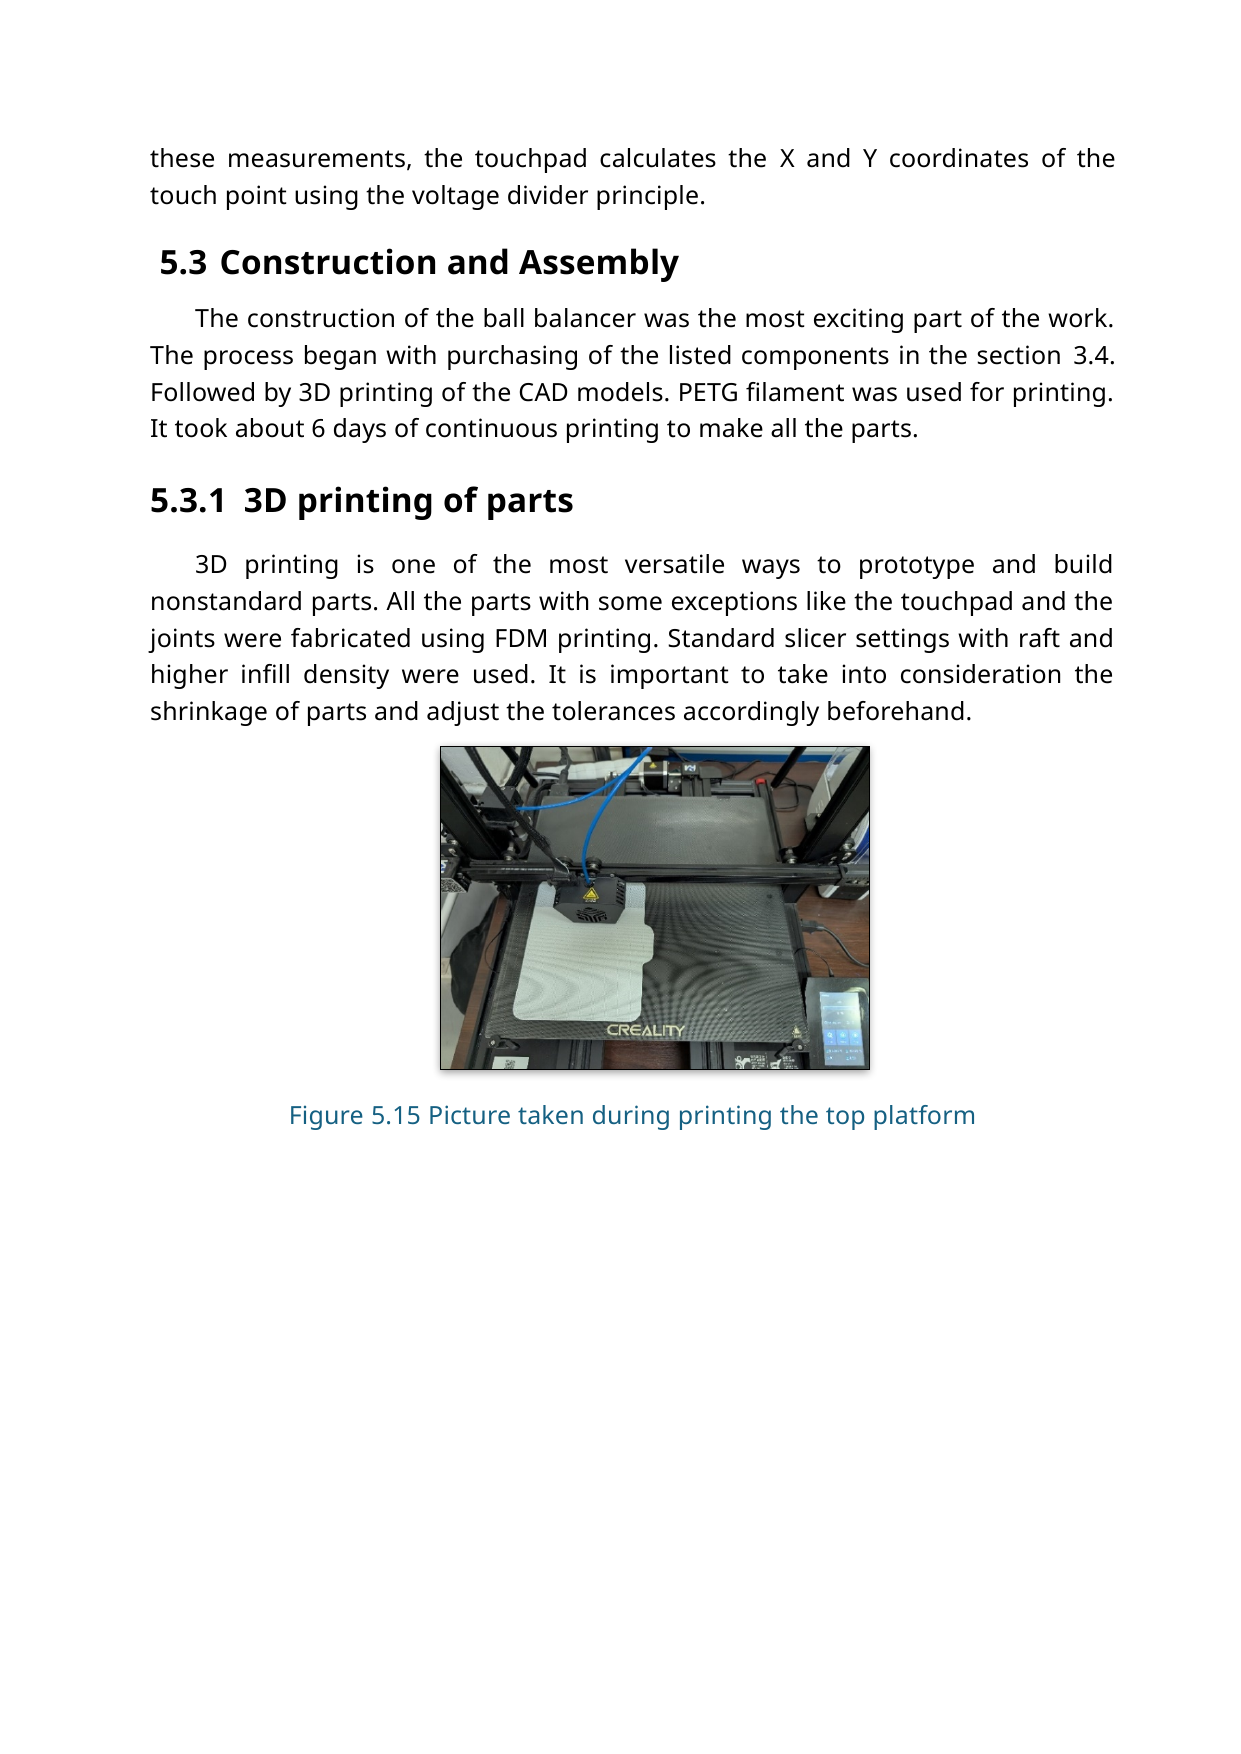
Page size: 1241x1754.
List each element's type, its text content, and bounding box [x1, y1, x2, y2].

text The construction of the ball balancer was the most exciting part of the work. The process began with purchasing of the listed components in the section 3.4. Followed by 3D printing of the CAD models. PETG filament was used for printing. It took about 6 days of continuous printing to make all the parts. [150, 301, 1116, 445]
subtitle Construction and Assembly [159, 239, 1116, 284]
subtitle 3D printing of parts [150, 477, 1116, 522]
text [150, 141, 1116, 211]
picture [441, 747, 869, 1069]
text 3D printing is one of the most versatile ways to prototype and build nonstandard parts. All the parts with some exceptions like the touchpad and the joints were fabricated using FDM printing. Standard slicer settings with raft and higher infill density were used. It is important to take into consideration the shrinkage of parts and adjust the tolerances accordingly beforehand. [150, 547, 1116, 728]
